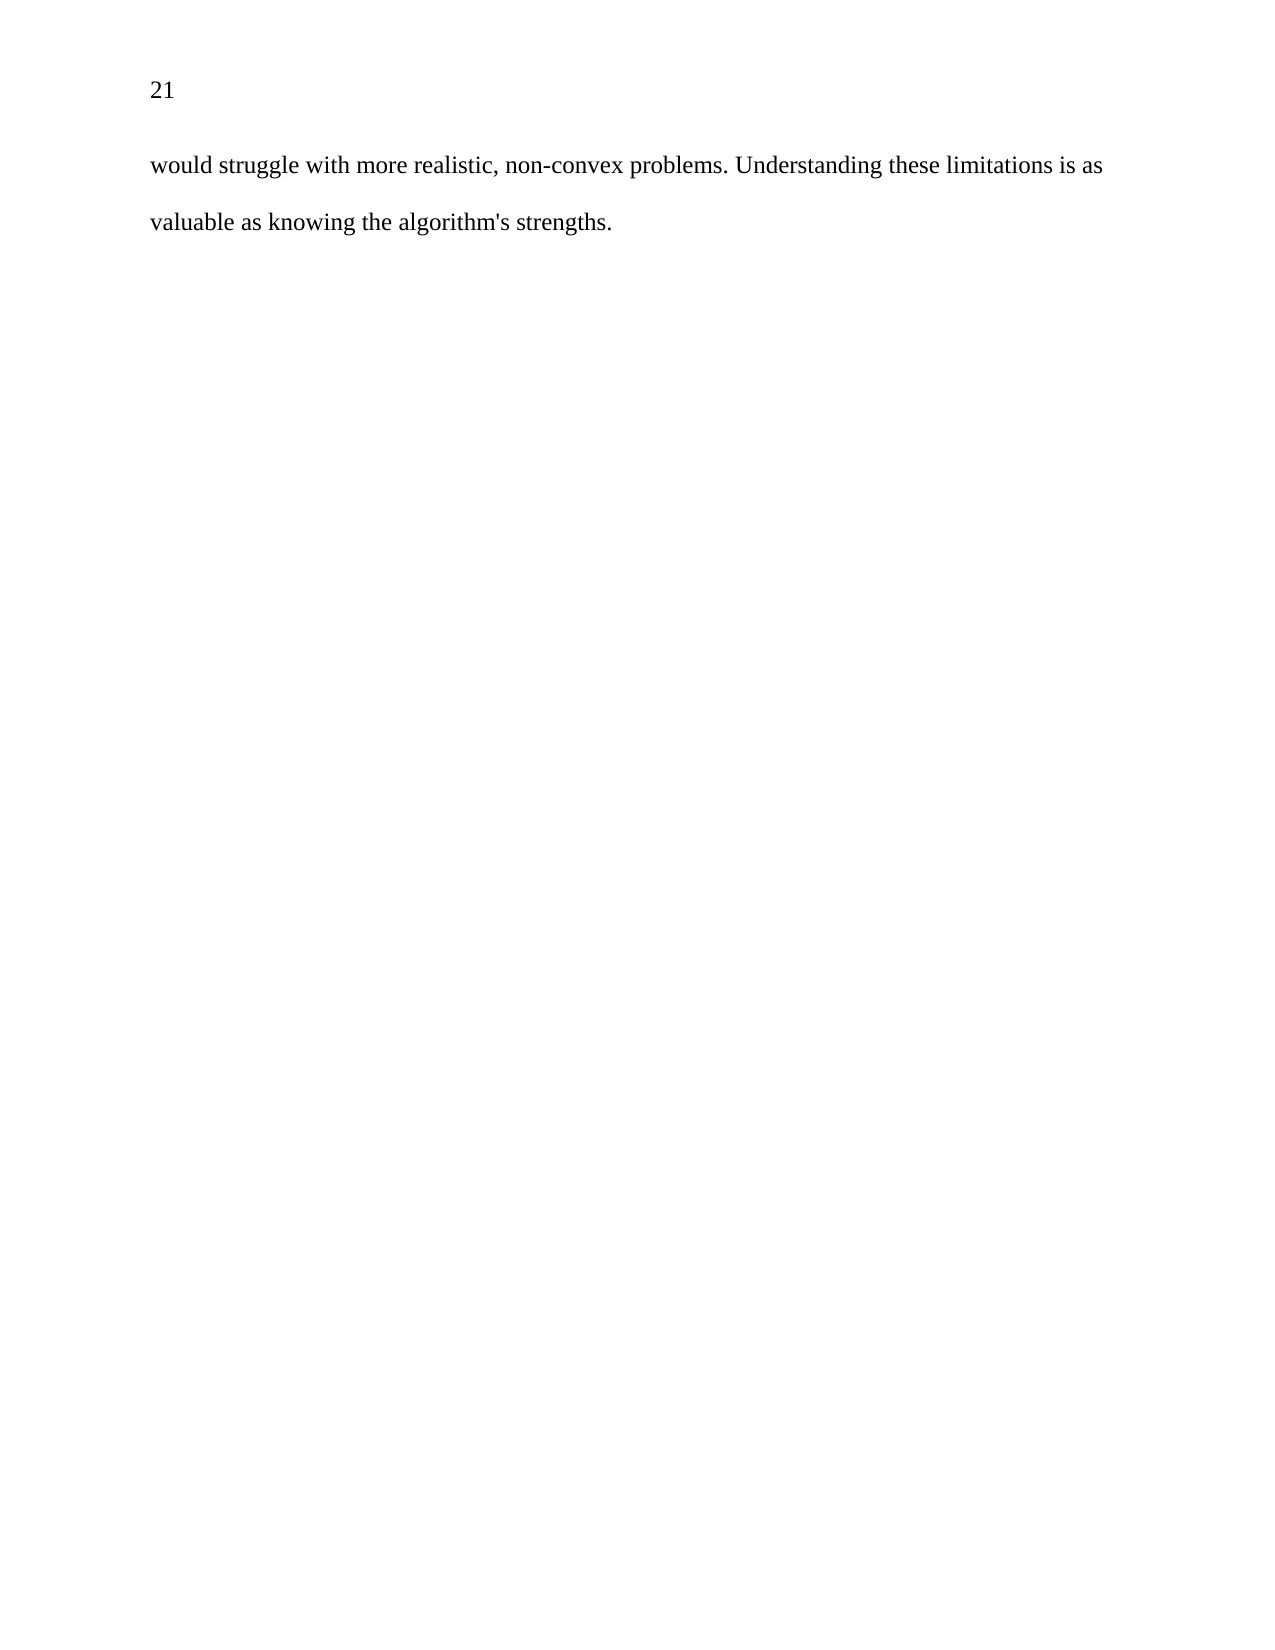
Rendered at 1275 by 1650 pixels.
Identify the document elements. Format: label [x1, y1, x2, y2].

text [150, 150, 1125, 236]
